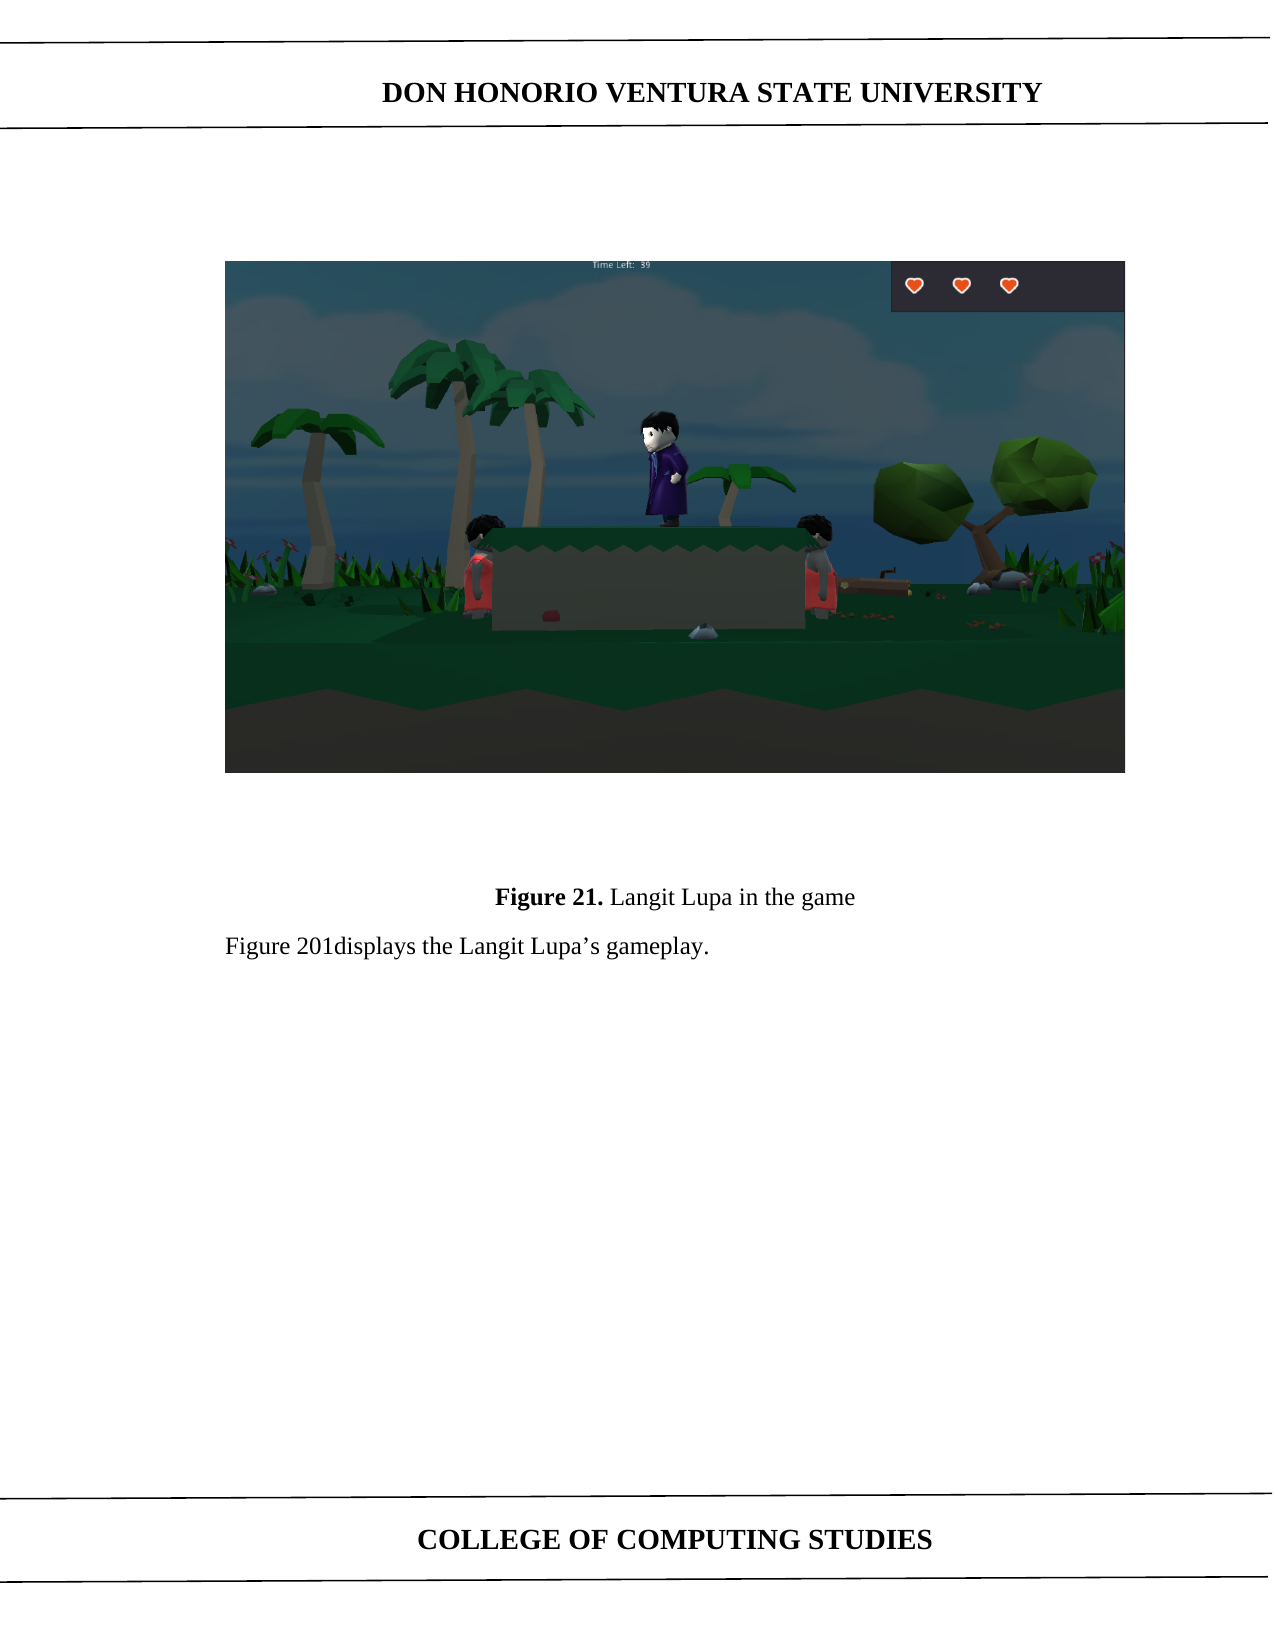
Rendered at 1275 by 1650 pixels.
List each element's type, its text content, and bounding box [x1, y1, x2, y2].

text Figure 21. Langit Lupa in the game [225, 882, 1125, 910]
text Figure 201displays the Langit Lupa’s gameplay. [225, 931, 1125, 960]
picture [225, 261, 1125, 773]
